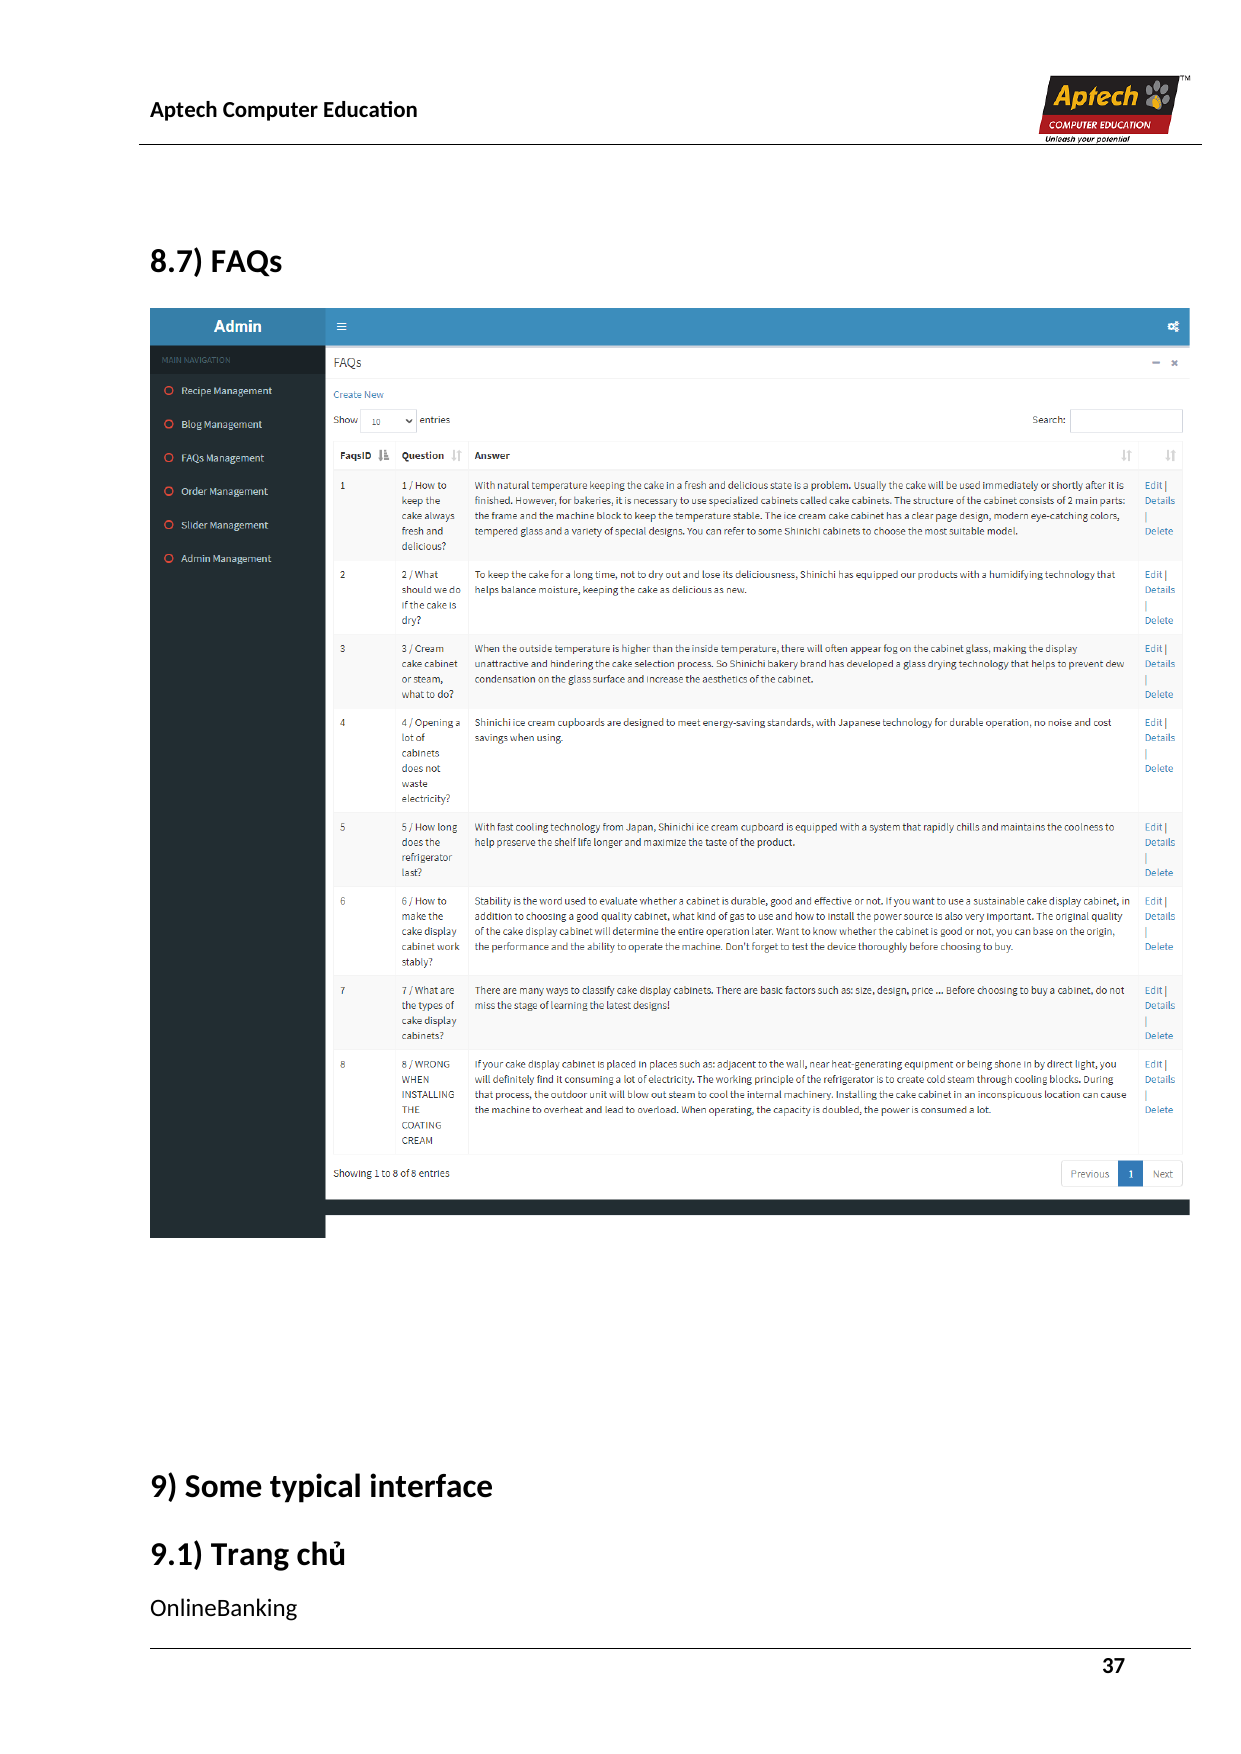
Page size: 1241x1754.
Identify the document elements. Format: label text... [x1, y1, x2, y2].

text 9) Some typical interface [150, 1466, 1191, 1506]
text 9.1) Trang chủ [150, 1533, 1191, 1574]
picture [1037, 75, 1191, 144]
picture [150, 308, 1190, 1238]
text 8.7) FAQs [150, 240, 1191, 281]
